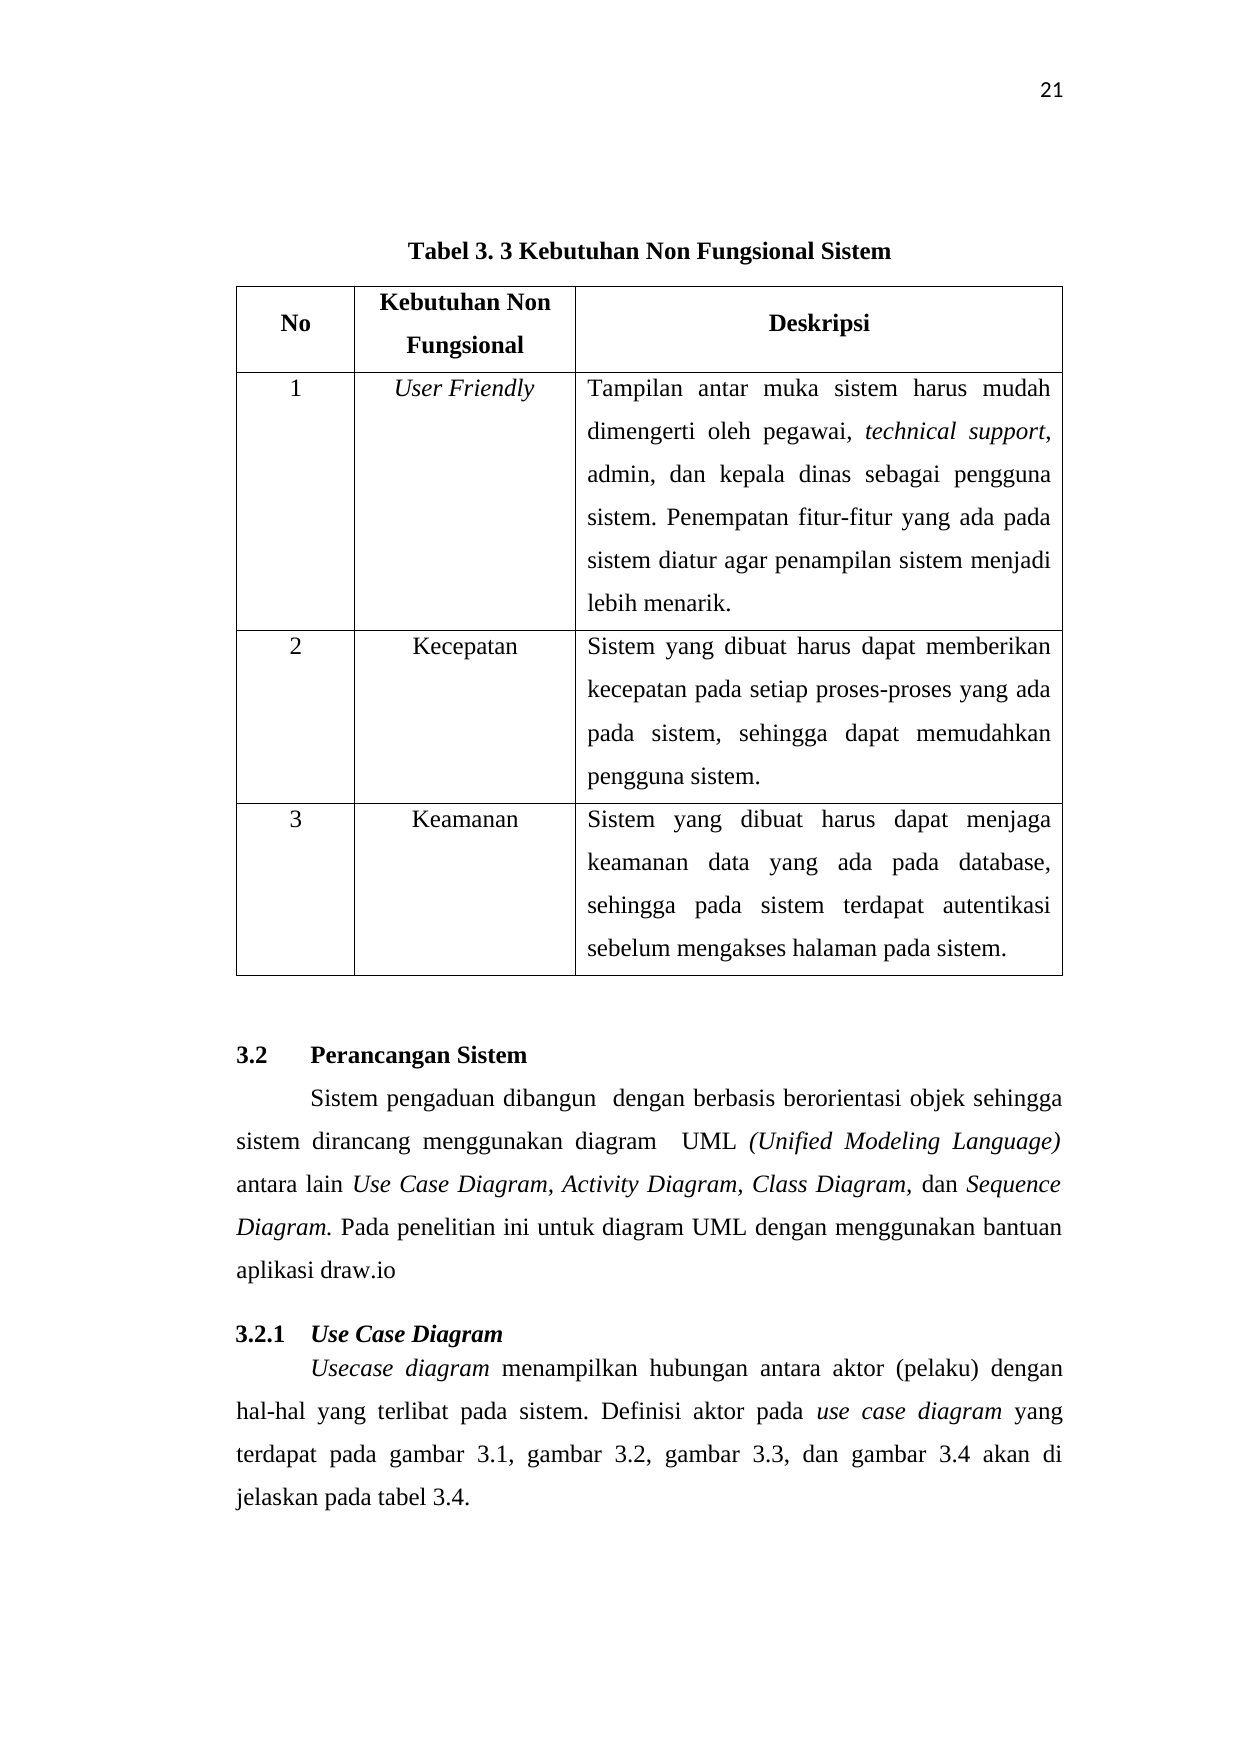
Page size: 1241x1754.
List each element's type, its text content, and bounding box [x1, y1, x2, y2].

table_cell Sistem yang dibuat harus dapat memberikan kecepatan pada setiap proses-proses yang ada pada sistem, sehingga dapat memudahkan pengguna sistem. [576, 631, 1062, 803]
text Tabel 3. 3 Kebutuhan Non Fungsional Sistem [236, 236, 1063, 265]
text Usecase diagram menampilkan hubungan antara aktor (pelaku) dengan hal-hal yang terlibat pada sistem. Definisi aktor pada use case diagram yang terdapat pada gambar 3.1, gambar 3.2, gambar 3.3, dan gambar 3.4 akan di jelaskan pada tabel 3.4. [236, 1353, 1063, 1511]
table_header Deskripsi [576, 287, 1062, 372]
text Sistem pengaduan dibangun dengan berbasis berorientasi objek sehingga sistem dirancang menggunakan diagram UML (Unified Modeling Language) antara lain Use Case Diagram, Activity Diagram, Class Diagram, dan Sequence Diagram. Pada penelitian ini untuk diagram UML dengan menggunakan bantuan aplikasi draw.io [236, 1083, 1063, 1284]
table_header No [237, 287, 354, 372]
table_cell User Friendly [355, 373, 575, 630]
table_cell Keamanan [355, 804, 575, 975]
table_cell Tampilan antar muka sistem harus mudah dimengerti oleh pegawai, technical support, admin, dan kepala dinas sebagai pengguna sistem. Penempatan fitur-fitur yang ada pada sistem diatur agar penampilan sistem menjadi lebih menarik. [576, 373, 1062, 630]
table_cell Kecepatan [355, 631, 575, 803]
table_cell Sistem yang dibuat harus dapat menjaga keamanan data yang ada pada database, sehingga pada sistem terdapat autentikasi sebelum mengakses halaman pada sistem. [576, 804, 1062, 975]
table_header Kebutuhan Non Fungsional [355, 287, 575, 372]
subtitle Perancangan Sistem [236, 1040, 1063, 1069]
table_cell 3 [237, 804, 354, 975]
table_cell 2 [237, 631, 354, 803]
subtitle Use Case Diagram [235, 1319, 1063, 1348]
table_cell 1 [237, 373, 354, 630]
